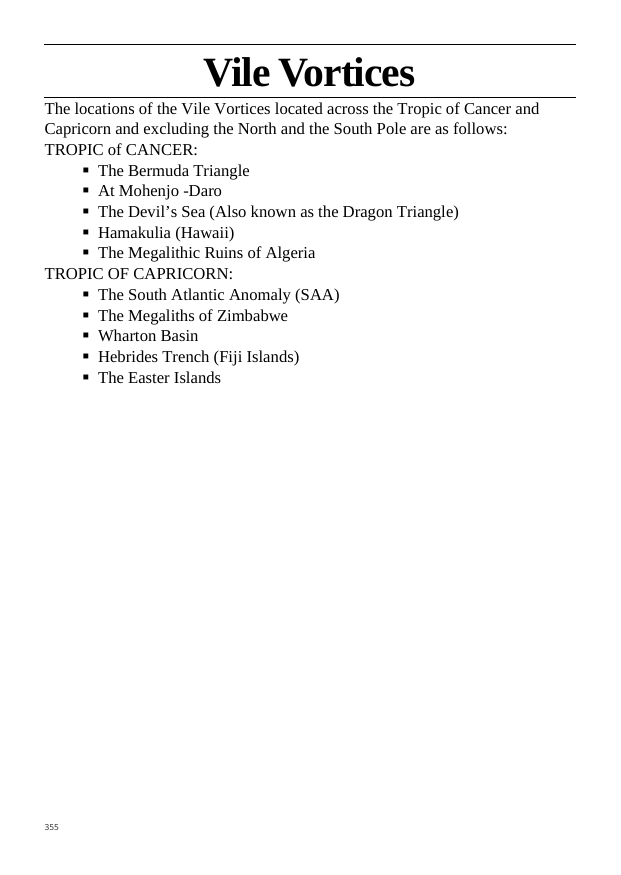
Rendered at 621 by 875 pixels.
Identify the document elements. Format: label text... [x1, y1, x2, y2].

list Wharton Basin [82, 326, 576, 345]
list At Mohenjo -Daro [82, 181, 576, 200]
text TROPIC OF CAPRICORN: [44, 264, 576, 283]
list Hebrides Trench (Fiji Islands) [82, 347, 576, 366]
subtitle Vile Vortices [44, 45, 576, 97]
list The South Atlantic Anomaly (SAA) [82, 284, 576, 304]
list The Devil’s Sea (Also known as the Dragon Triangle) [82, 202, 576, 221]
list The Bermuda Triangle [82, 160, 576, 179]
list The Easter Islands [82, 367, 576, 387]
text The locations of the Vile Vortices located across the Tropic of Cancer and Capricorn and excluding the North and the South Pole are as follows: [44, 98, 576, 138]
text TROPIC of CANCER: [44, 140, 576, 159]
list The Megalithic Ruins of Algeria [82, 243, 576, 262]
list Hamakulia (Hawaii) [82, 222, 576, 242]
list The Megaliths of Zimbabwe [82, 305, 576, 324]
